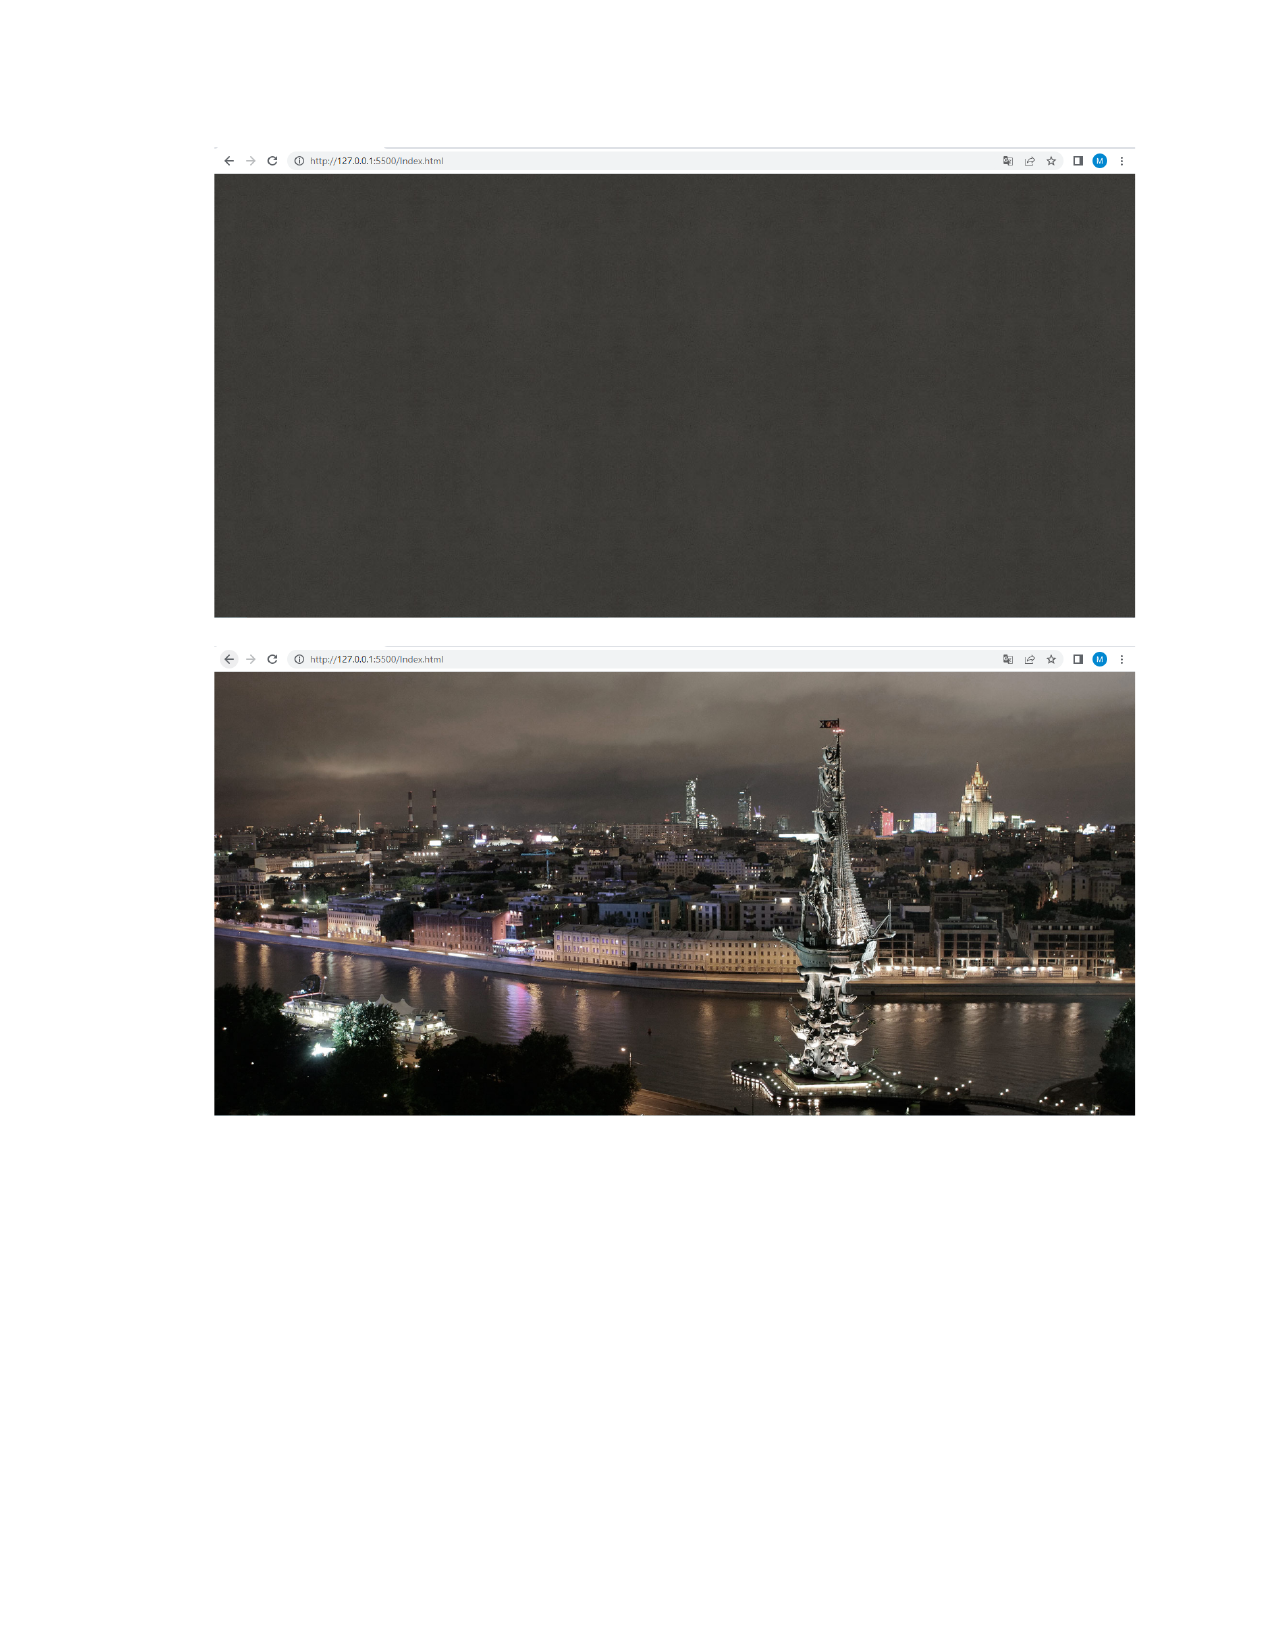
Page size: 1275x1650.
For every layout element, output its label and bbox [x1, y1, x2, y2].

picture [214, 646, 1135, 1116]
picture [214, 147, 1135, 618]
